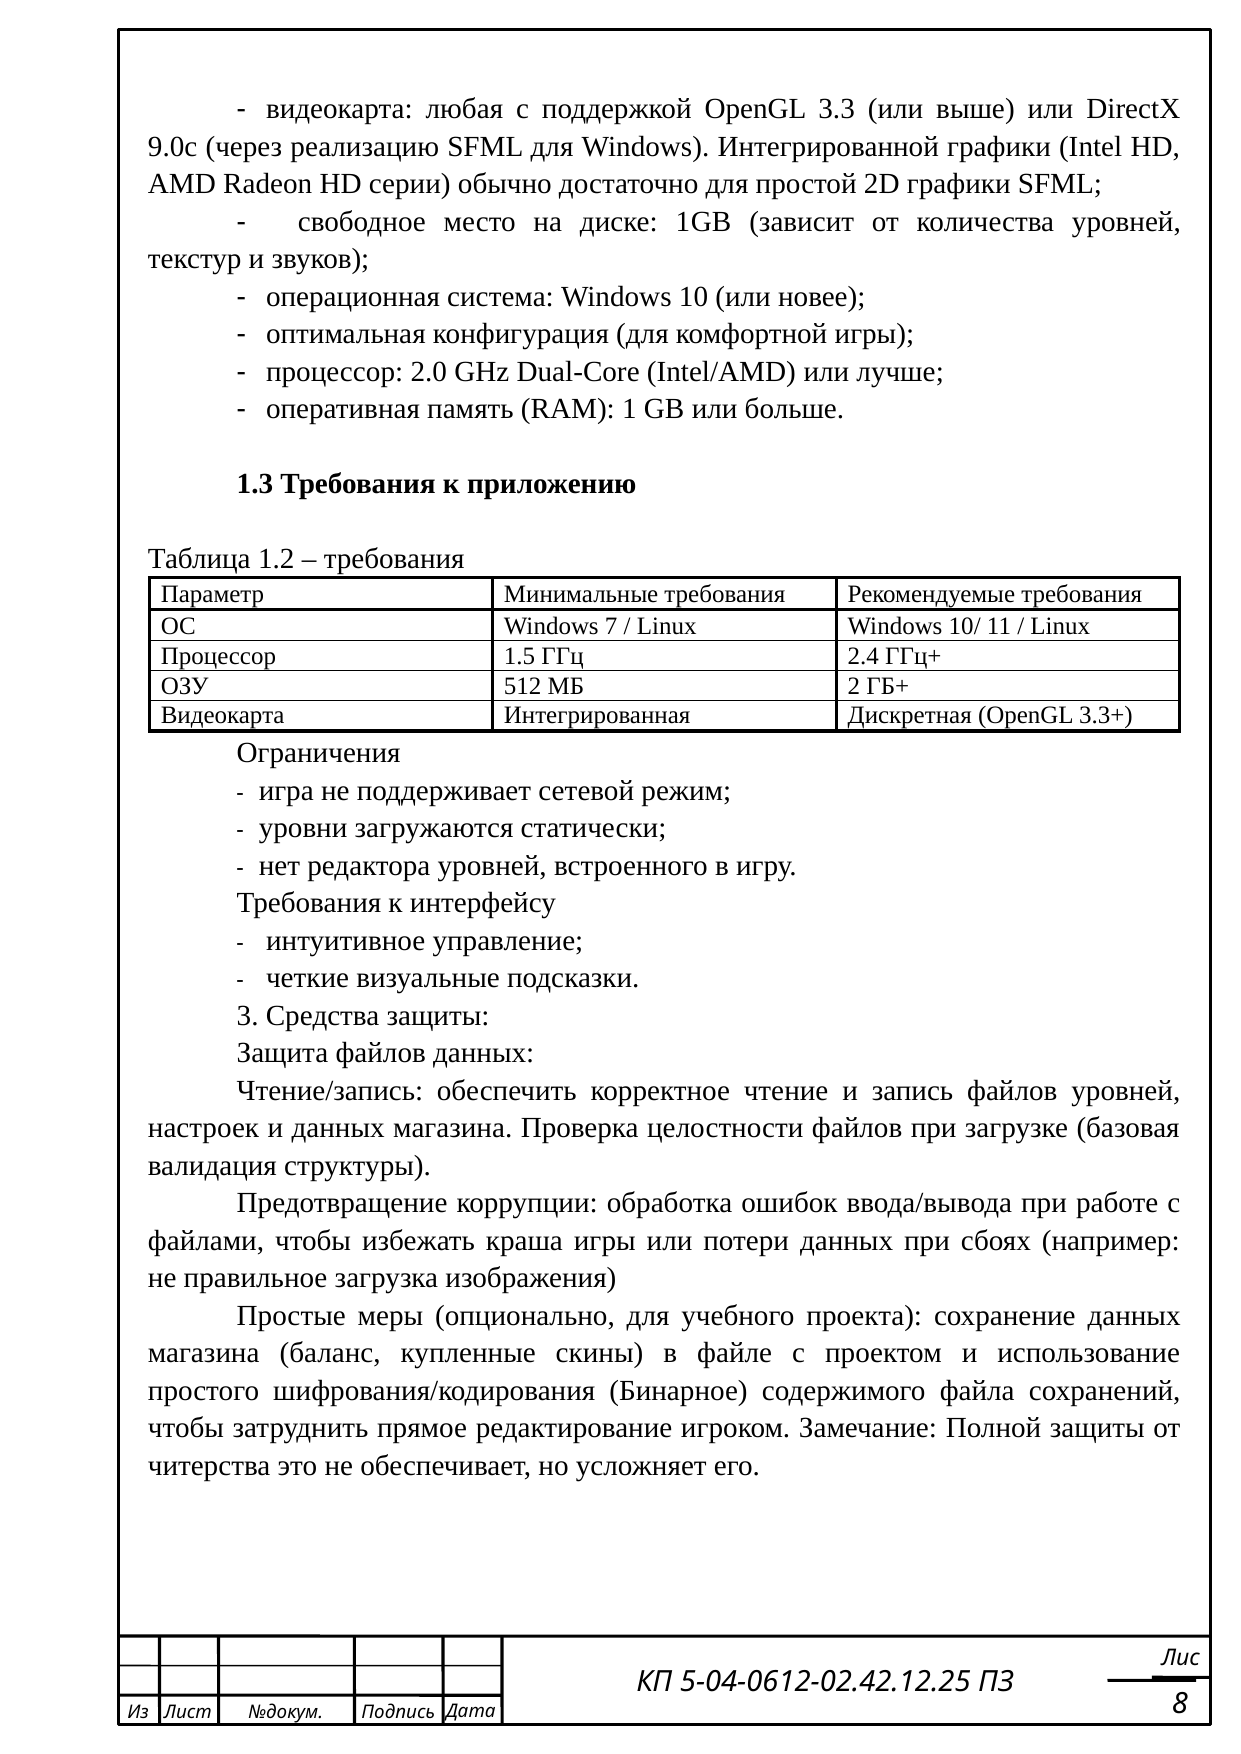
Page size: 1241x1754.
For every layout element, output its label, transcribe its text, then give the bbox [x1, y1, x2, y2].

table_cell Интегрированная [494, 701, 835, 729]
text 3. Средства защиты: [148, 995, 1181, 1032]
text Таблица 1.2 – требования [148, 539, 1181, 576]
text Чтение/запись: обеспечить корректное чтение и запись файлов уровней, настроек и данных магазина. Проверка целостности файлов при загрузке (базовая валидация структуры). [148, 1070, 1181, 1182]
table_header Рекомендуемые требования [838, 579, 1178, 608]
list четкие визуальные подсказки. [148, 957, 1181, 995]
table_cell Windows 7 / Linux [494, 611, 835, 640]
table_cell 2.4 ГГц+ [838, 641, 1178, 670]
table_cell Windows 10/ 11 / Linux [838, 611, 1178, 640]
table_cell 1.5 ГГц [494, 641, 835, 670]
list оперативная память (RAM): 1 GB или больше. [236, 389, 1181, 426]
list уровни загружаются статически; [148, 807, 1181, 845]
table_header Параметр [151, 579, 491, 608]
table_cell Процессор [151, 641, 491, 670]
table_cell Дискретная (OpenGL 3.3+) [838, 701, 1178, 729]
table_cell ОЗУ [151, 671, 491, 699]
text Требования к интерфейсу [148, 882, 1181, 920]
list оптимальная конфигурация (для комфортной игры); [236, 314, 1181, 351]
text Простые меры (опционально, для учебного проекта): сохранение данных магазина (баланс, купленные скины) в файле с проектом и использование простого шифрования/кодирования (Бинарное) содержимого файла сохранений, чтобы затруднить прямое редактирование игроком. Замечание: Полной защиты от читерства это не обеспечивает, но усложняет его. [148, 1295, 1181, 1482]
list Требования к приложению [236, 464, 1181, 501]
list игра не поддерживает сетевой режим; [148, 770, 1181, 807]
table_cell 512 МБ [494, 671, 835, 699]
list интуитивное управление; [148, 920, 1181, 957]
text Ограничения [148, 733, 1181, 770]
list видеокарта: любая с поддержкой OpenGL 3.3 (или выше) или DirectX 9.0c (через реализацию SFML для Windows). Интегрированной графики (Intel HD, AMD Radeon HD серии) обычно достаточно для простой 2D графики SFML; [148, 89, 1181, 201]
list процессор: 2.0 GHz Dual-Core (Intel/AMD) или лучше; [236, 351, 1181, 389]
text Защита файлов данных: [148, 1032, 1181, 1070]
table_header Минимальные требования [494, 579, 835, 608]
list операционная система: Windows 10 (или новее); [236, 276, 1181, 314]
text Предотвращение коррупции: обработка ошибок ввода/вывода при работе с файлами, чтобы избежать краша игры или потери данных при сбоях (например: не правильное загрузка изображения) [148, 1182, 1181, 1295]
table_cell 2 ГБ+ [838, 671, 1178, 699]
list нет редактора уровней, встроенного в игру. [148, 845, 1181, 882]
list свободное место на диске: 1GB (зависит от количества уровней, текстур и звуков); [148, 201, 1181, 276]
table_cell ОС [151, 611, 491, 640]
table_cell Видеокарта [151, 701, 491, 729]
